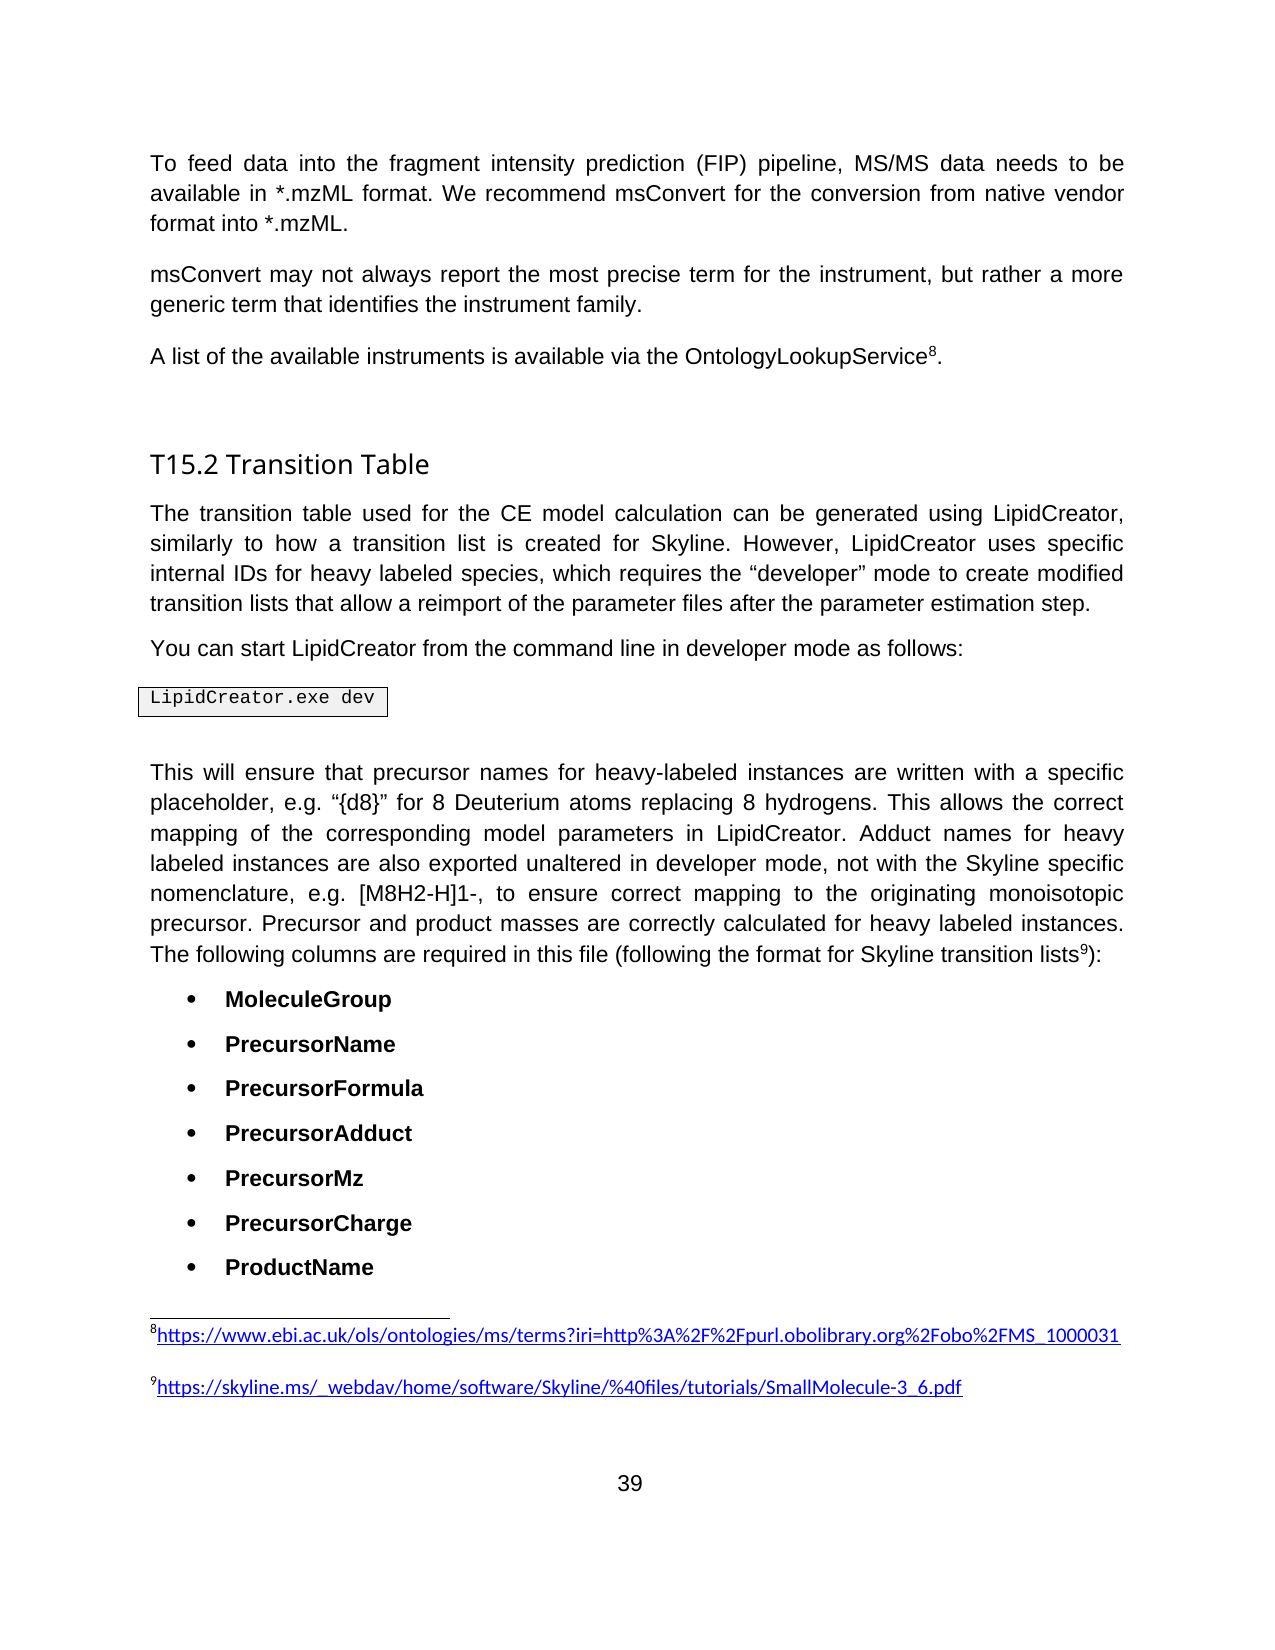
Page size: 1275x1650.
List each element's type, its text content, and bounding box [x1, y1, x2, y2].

subtitle PrecursorAdduct [187, 1120, 1150, 1146]
subtitle ProductName [187, 1254, 1150, 1280]
text A list of the available instruments is available via the OntologyLookupService8. [150, 342, 1150, 369]
text msConvert may not always report the most precise term for the instrument, but rather a more generic term that identifies the instrument family. [150, 261, 1125, 318]
subtitle PrecursorName [187, 1031, 1150, 1057]
text This will ensure that precursor names for heavy-labeled instances are written with a specific placeholder, e.g. “{d8}” for 8 Deuterium atoms replacing 8 hydrogens. This allows the correct mapping of the corresponding model parameters in LipidCreator. Adduct names for heavy labeled instances are also exported unaltered in developer mode, not with the Skyline specific nomenclature, e.g. [M8H2-H]1-, to ensure correct mapping to the originating monoisotopic precursor. Precursor and product masses are correctly calculated for heavy labeled instances. The following columns are required in this file (following the format for Skyline transition lists9): [150, 759, 1125, 967]
subtitle T15.2 Transition Table [150, 446, 1150, 482]
text 9https://skyline.ms/_webdav/home/software/Skyline/%40files/tutorials/SmallMolecule-3_6.pdf [150, 1372, 1150, 1399]
subtitle PrecursorCharge [187, 1209, 1150, 1236]
text 8https://www.ebi.ac.uk/ols/ontologies/ms/terms?iri=http%3A%2F%2Fpurl.obolibrary.org%2Fobo%2FMS_1000031 [150, 1320, 1150, 1348]
subtitle PrecursorFormula [187, 1075, 1150, 1102]
text The transition table used for the CE model calculation can be generated using LipidCreator, similarly to how a transition list is created for Skyline. However, LipidCreator uses specific internal IDs for heavy labeled species, which requires the “developer” mode to create modified transition lists that allow a reimport of the parameter files after the parameter estimation step. [150, 500, 1125, 617]
text To feed data into the fragment intensity prediction (FIP) pipeline, MS/MS data needs to be available in *.mzML format. We recommend msConvert for the conversion from native vendor format into *.mzML. [150, 150, 1125, 236]
subtitle PrecursorMz [187, 1165, 1150, 1191]
subtitle MoleculeGroup [187, 986, 1150, 1012]
text You can start LipidCreator from the command line in developer mode as follows: [150, 635, 1150, 661]
